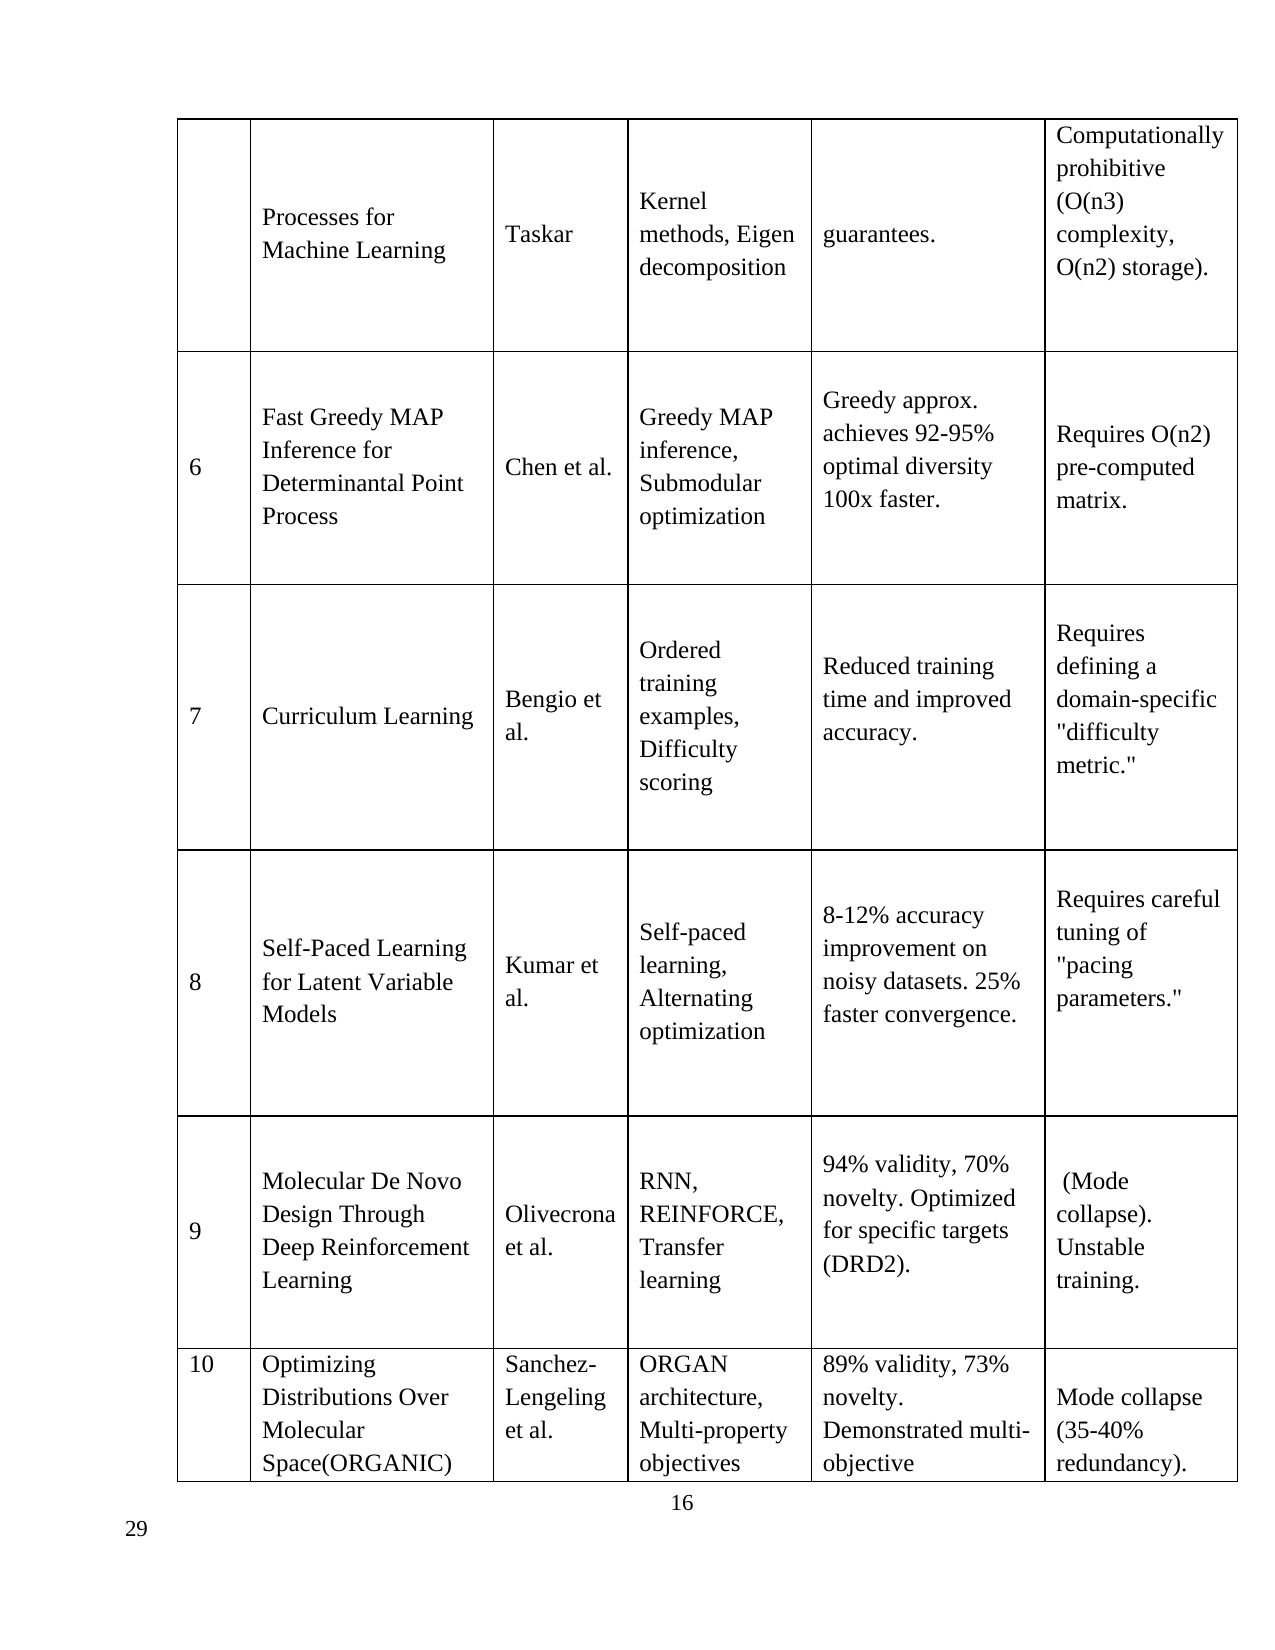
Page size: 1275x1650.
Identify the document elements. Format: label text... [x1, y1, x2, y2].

table_cell Reduced training time and improved accuracy. [812, 585, 1044, 849]
table_cell Fast Greedy MAP Inference for Determinantal Point Process [251, 352, 493, 583]
table_cell 9 [178, 1117, 250, 1348]
table_cell Self-paced learning, Alternating optimization [629, 851, 811, 1115]
table_cell Curriculum Learning [251, 585, 493, 849]
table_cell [1046, 1349, 1237, 1481]
table_cell Molecular De Novo Design Through Deep Reinforcement Learning [251, 1117, 493, 1348]
table_cell 7 [178, 585, 250, 849]
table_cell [812, 1349, 1044, 1481]
table_cell Self-Paced Learning for Latent Variable Models [251, 851, 493, 1115]
table_cell 94% validity, 70% novelty. Optimized for specific targets (DRD2). [812, 1117, 1044, 1348]
table_cell Greedy approx. achieves 92-95% optimal diversity 100x faster. [812, 352, 1044, 583]
table_cell 10 [178, 1349, 250, 1481]
table_cell Ordered training examples, Difficulty scoring [629, 585, 811, 849]
table_cell Requires O(n2) pre-computed matrix. [1046, 352, 1237, 583]
table_cell 6 [178, 352, 250, 583]
table_cell 5 [178, 120, 250, 351]
table_cell 8 [178, 851, 250, 1115]
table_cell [251, 120, 493, 351]
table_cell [251, 1349, 493, 1481]
table_cell RNN, REINFORCE, Transfer learning [629, 1117, 811, 1348]
table_cell Kumar et al. [494, 851, 627, 1115]
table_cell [494, 1349, 627, 1481]
table_cell Kulesza & Taskar [494, 120, 627, 351]
table_cell (Mode collapse). Unstable training. [1046, 1117, 1237, 1348]
table_cell 8-12% accuracy improvement on noisy datasets. 25% faster convergence. [812, 851, 1044, 1115]
table_cell Chen et al. [494, 352, 627, 583]
table_cell Olivecrona et al. [494, 1117, 627, 1348]
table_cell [1046, 120, 1237, 351]
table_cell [629, 1349, 811, 1481]
table_cell Bengio et al. [494, 585, 627, 849]
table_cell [629, 120, 811, 351]
table_cell Requires defining a domain-specific "difficulty metric." [1046, 585, 1237, 849]
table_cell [812, 120, 1044, 351]
table_cell Greedy MAP inference, Submodular optimization [629, 352, 811, 583]
table_cell Requires careful tuning of "pacing parameters." [1046, 851, 1237, 1115]
